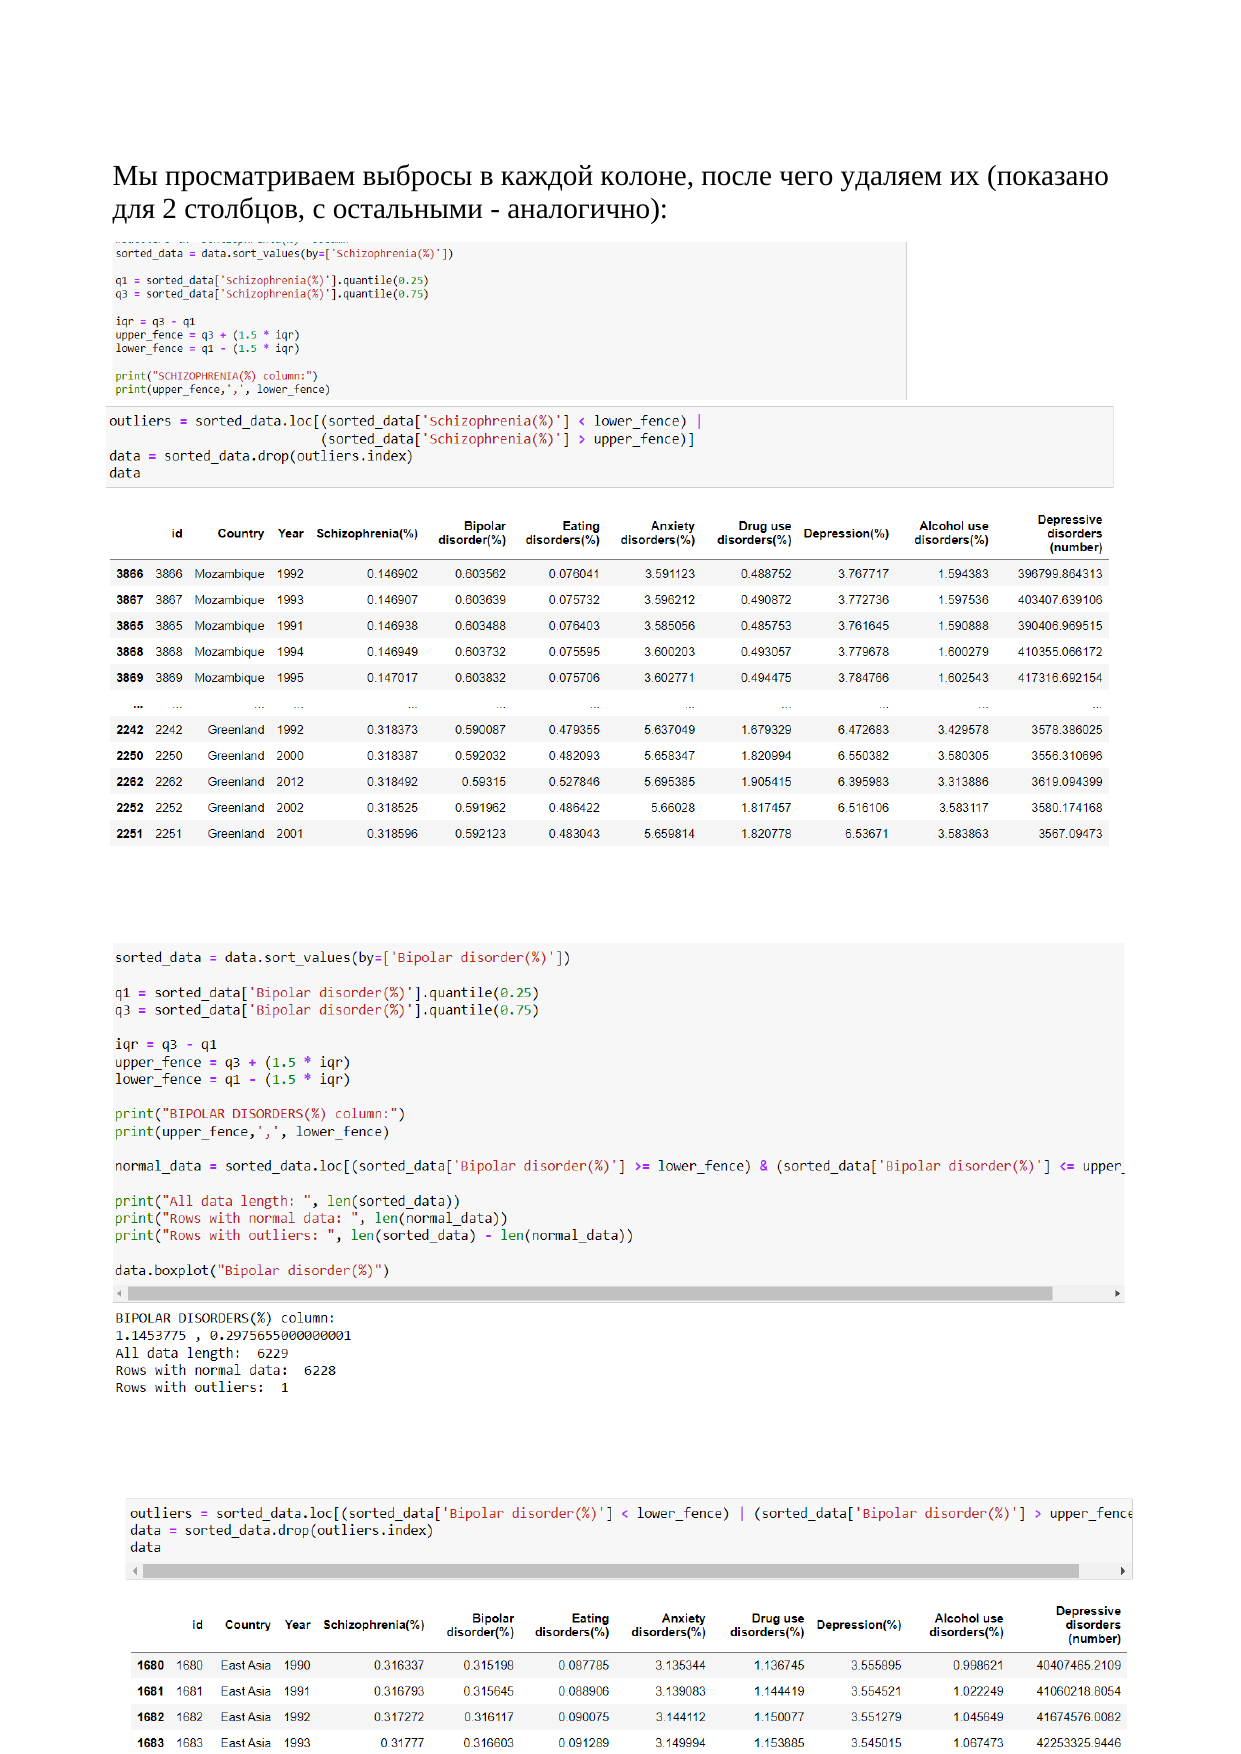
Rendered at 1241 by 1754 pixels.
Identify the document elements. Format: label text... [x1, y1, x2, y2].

picture [106, 242, 1122, 848]
text Мы просматриваем выбросы в каждой колоне, после чего удаляем их (показано для 2 столбцов, с остальными - аналогично): [112, 158, 1128, 225]
picture [112, 943, 1125, 1400]
picture [125, 1494, 1142, 1754]
